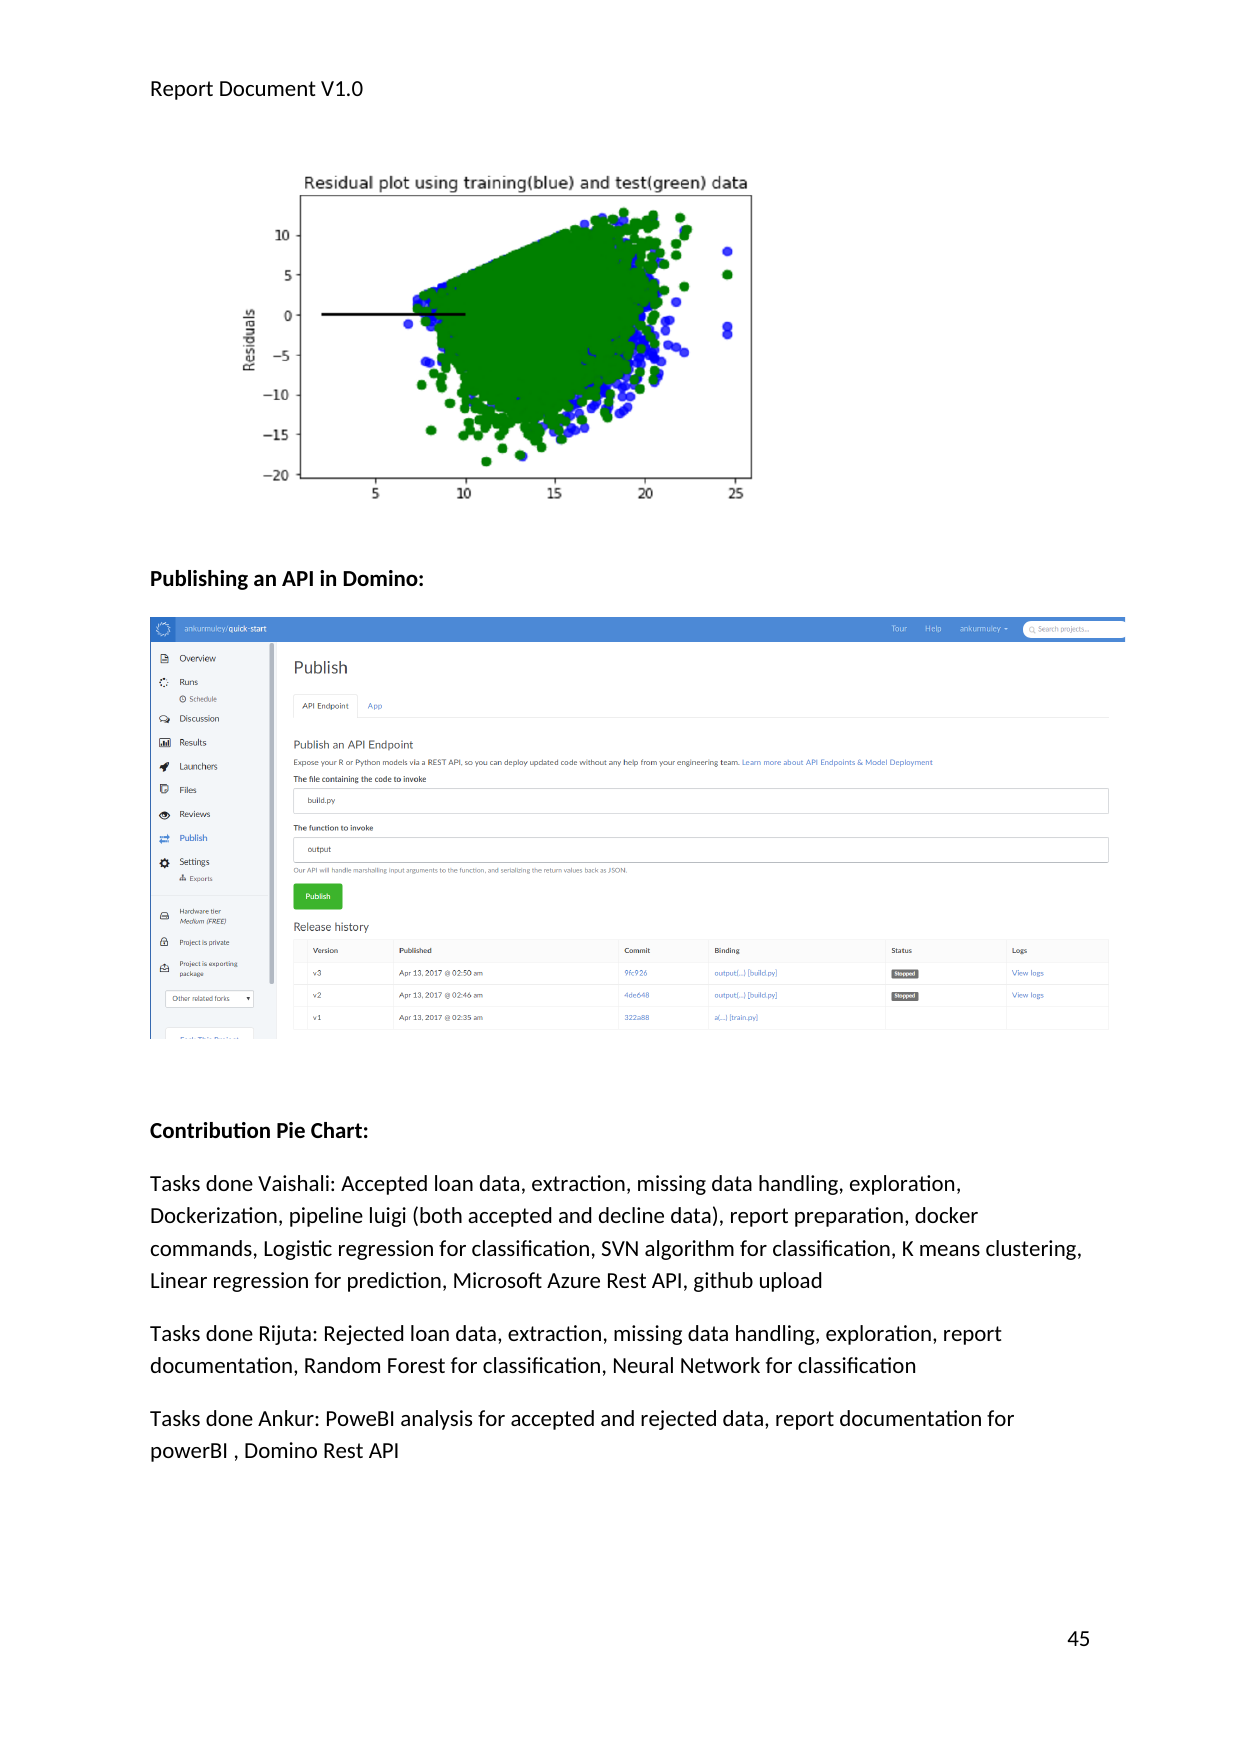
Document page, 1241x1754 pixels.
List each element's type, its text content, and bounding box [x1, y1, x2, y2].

text Tasks done Rijuta: Rejected loan data, extraction, missing data handling, exploration, report documentation, Random Forest for classification, Neural Network for classification [150, 1319, 1090, 1379]
picture [150, 617, 1125, 1039]
text Publishing an API in Domino: [150, 564, 1090, 592]
text Tasks done Ankur: PoweBI analysis for accepted and rejected data, report documentation for powerBI , Domino Rest API [150, 1404, 1090, 1464]
text Contribution Pie Chart: [150, 1116, 1090, 1144]
text Tasks done Vaishali: Accepted loan data, extraction, missing data handling, exploration, Dockerization, pipeline luigi (both accepted and decline data), report preparation, docker commands, Logistic regression for classification, SVN algorithm for classification, K means clustering, Linear regression for prediction, Microsoft Azure Rest API, github upload [150, 1169, 1090, 1294]
picture [150, 150, 849, 512]
